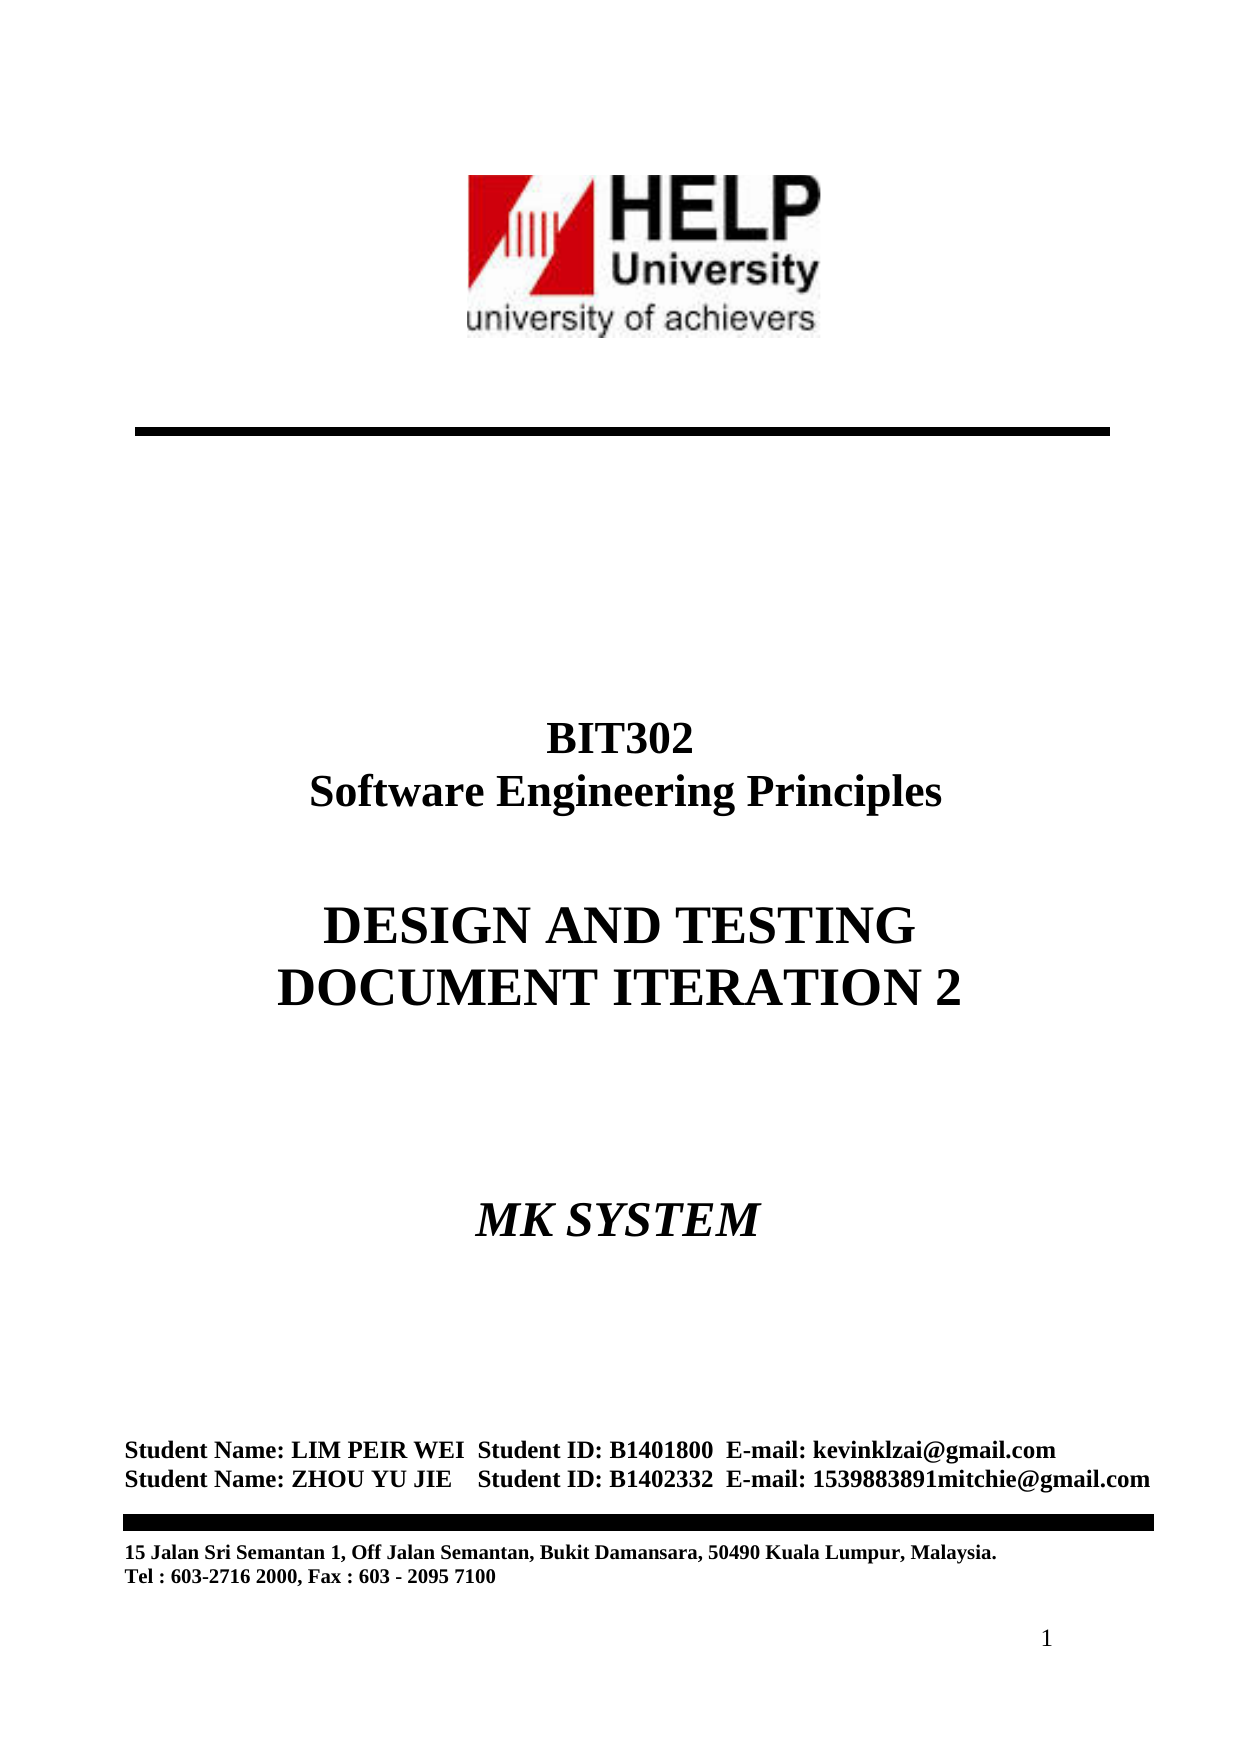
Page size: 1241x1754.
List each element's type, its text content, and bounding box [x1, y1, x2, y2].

picture [467, 175, 821, 338]
text MK SYSTEM [187, 1190, 1053, 1247]
text Software Engineering Principles [187, 763, 1053, 816]
title DESIGN AND TESTING DOCUMENT ITERATION 2 [187, 893, 1053, 1017]
text BIT302 [187, 711, 1053, 763]
